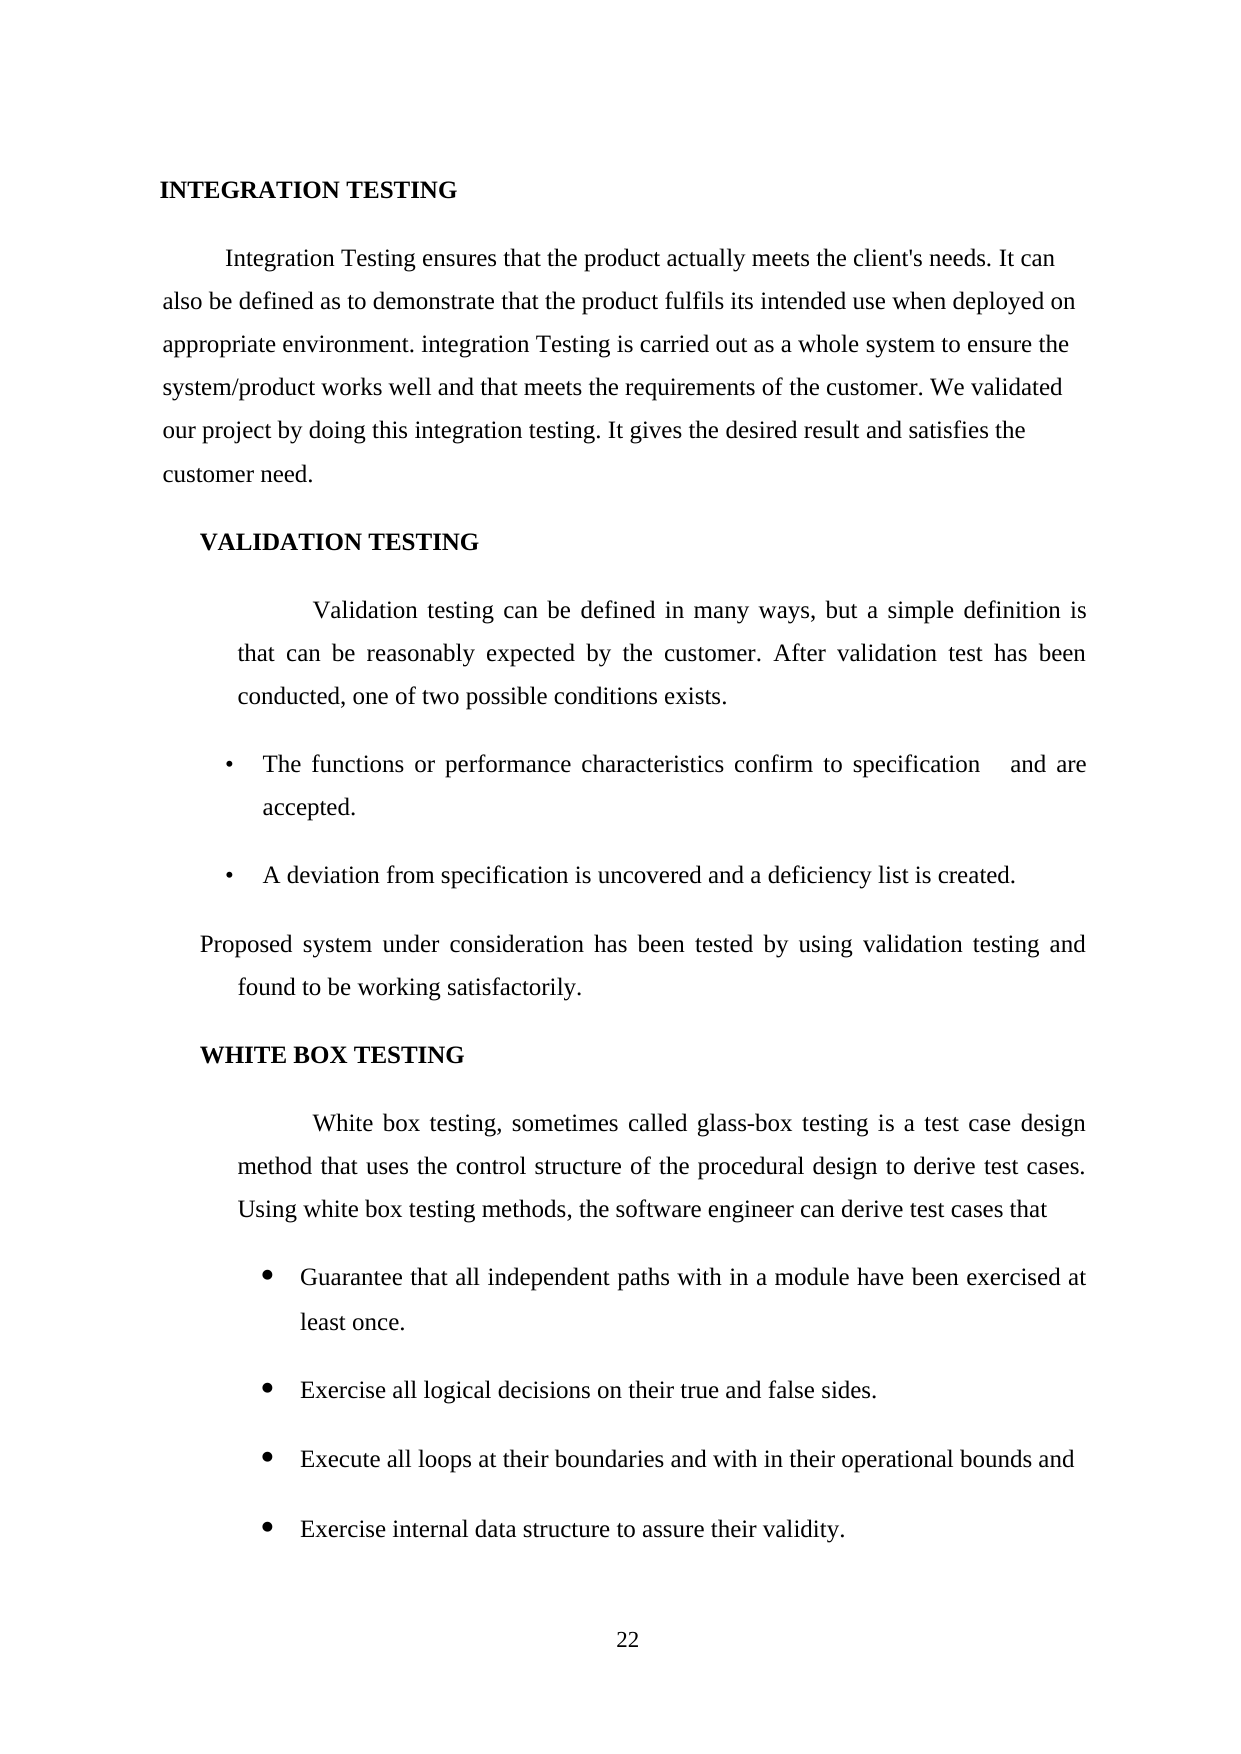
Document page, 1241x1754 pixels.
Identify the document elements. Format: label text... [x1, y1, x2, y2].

text Proposed system under consideration has been tested by using validation testing and found to be working satisfactorily. [199, 929, 1087, 1001]
list Exercise all logical decisions on their true and false sides. [262, 1375, 1087, 1404]
text White box testing, sometimes called glass-box testing is a test case design method that uses the control structure of the procedural design to derive test cases. Using white box testing methods, the software engineer can derive test cases that [237, 1108, 1087, 1223]
text Validation testing can be defined in many ways, but a simple definition is that can be reasonably expected by the customer. After validation test has been conducted, one of two possible conditions exists. [237, 595, 1087, 710]
list A deviation from specification is uncovered and a deficiency list is created. [225, 861, 1087, 889]
subtitle INTEGRATION TESTING [159, 175, 1087, 204]
list Execute all loops at their boundaries and with in their operational bounds and [262, 1444, 1087, 1474]
text WHITE BOX TESTING [199, 1040, 1087, 1069]
list Exercise internal data structure to assure their validity. [262, 1514, 1087, 1543]
list The functions or performance characteristics confirm to specification and are accepted. [225, 749, 1087, 821]
list Guarantee that all independent paths with in a module have been exercised at least once. [262, 1262, 1087, 1335]
text Integration Testing ensures that the product actually meets the client's needs. It can also be defined as to demonstrate that the product fulfils its intended use when deployed on appropriate environment. integration Testing is carried out as a whole system to ensure the system/product works well and that meets the requirements of the customer. We validated our project by doing this integration testing. It gives the desired result and satisfies the customer need. [159, 243, 1087, 487]
text VALIDATION TESTING [199, 527, 1087, 556]
